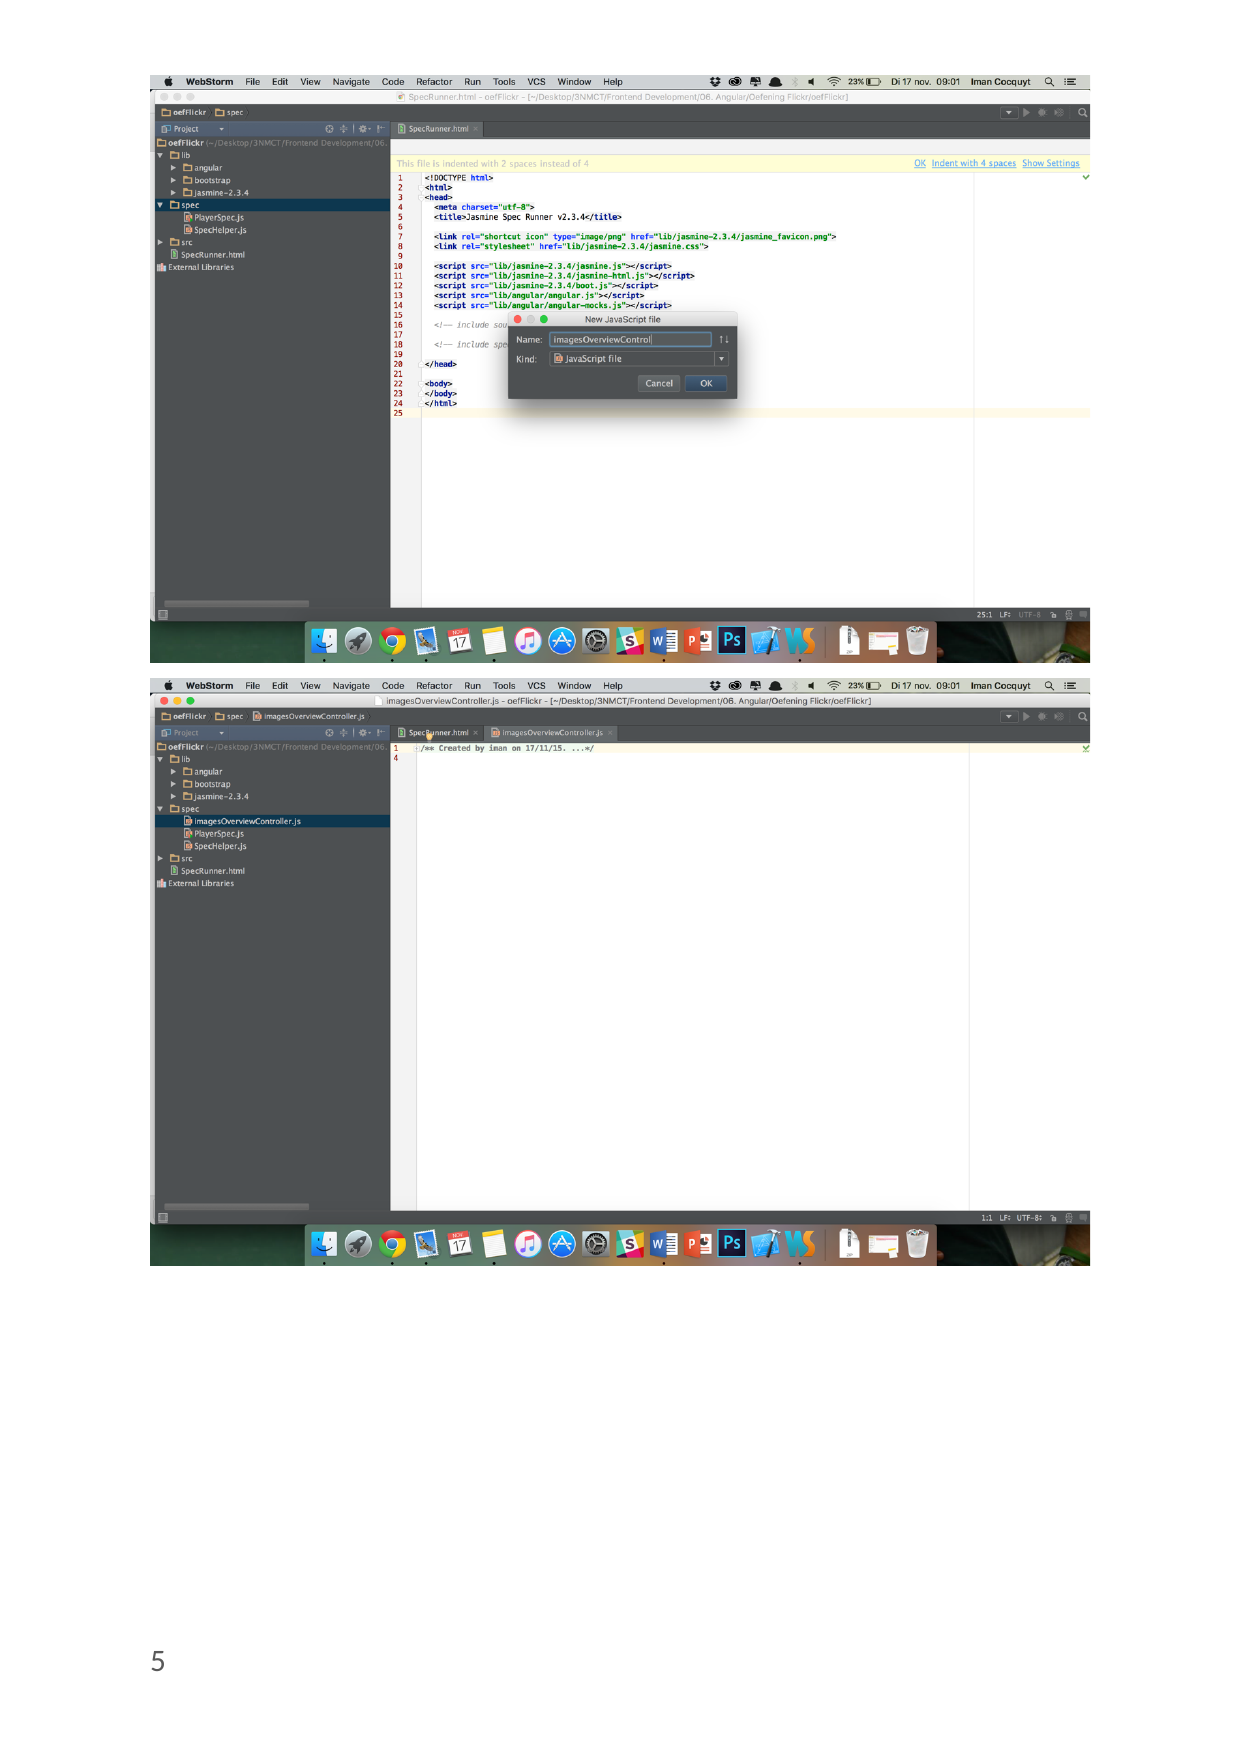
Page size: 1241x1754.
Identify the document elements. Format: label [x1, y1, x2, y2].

picture [150, 678, 1091, 1266]
picture [150, 75, 1091, 663]
